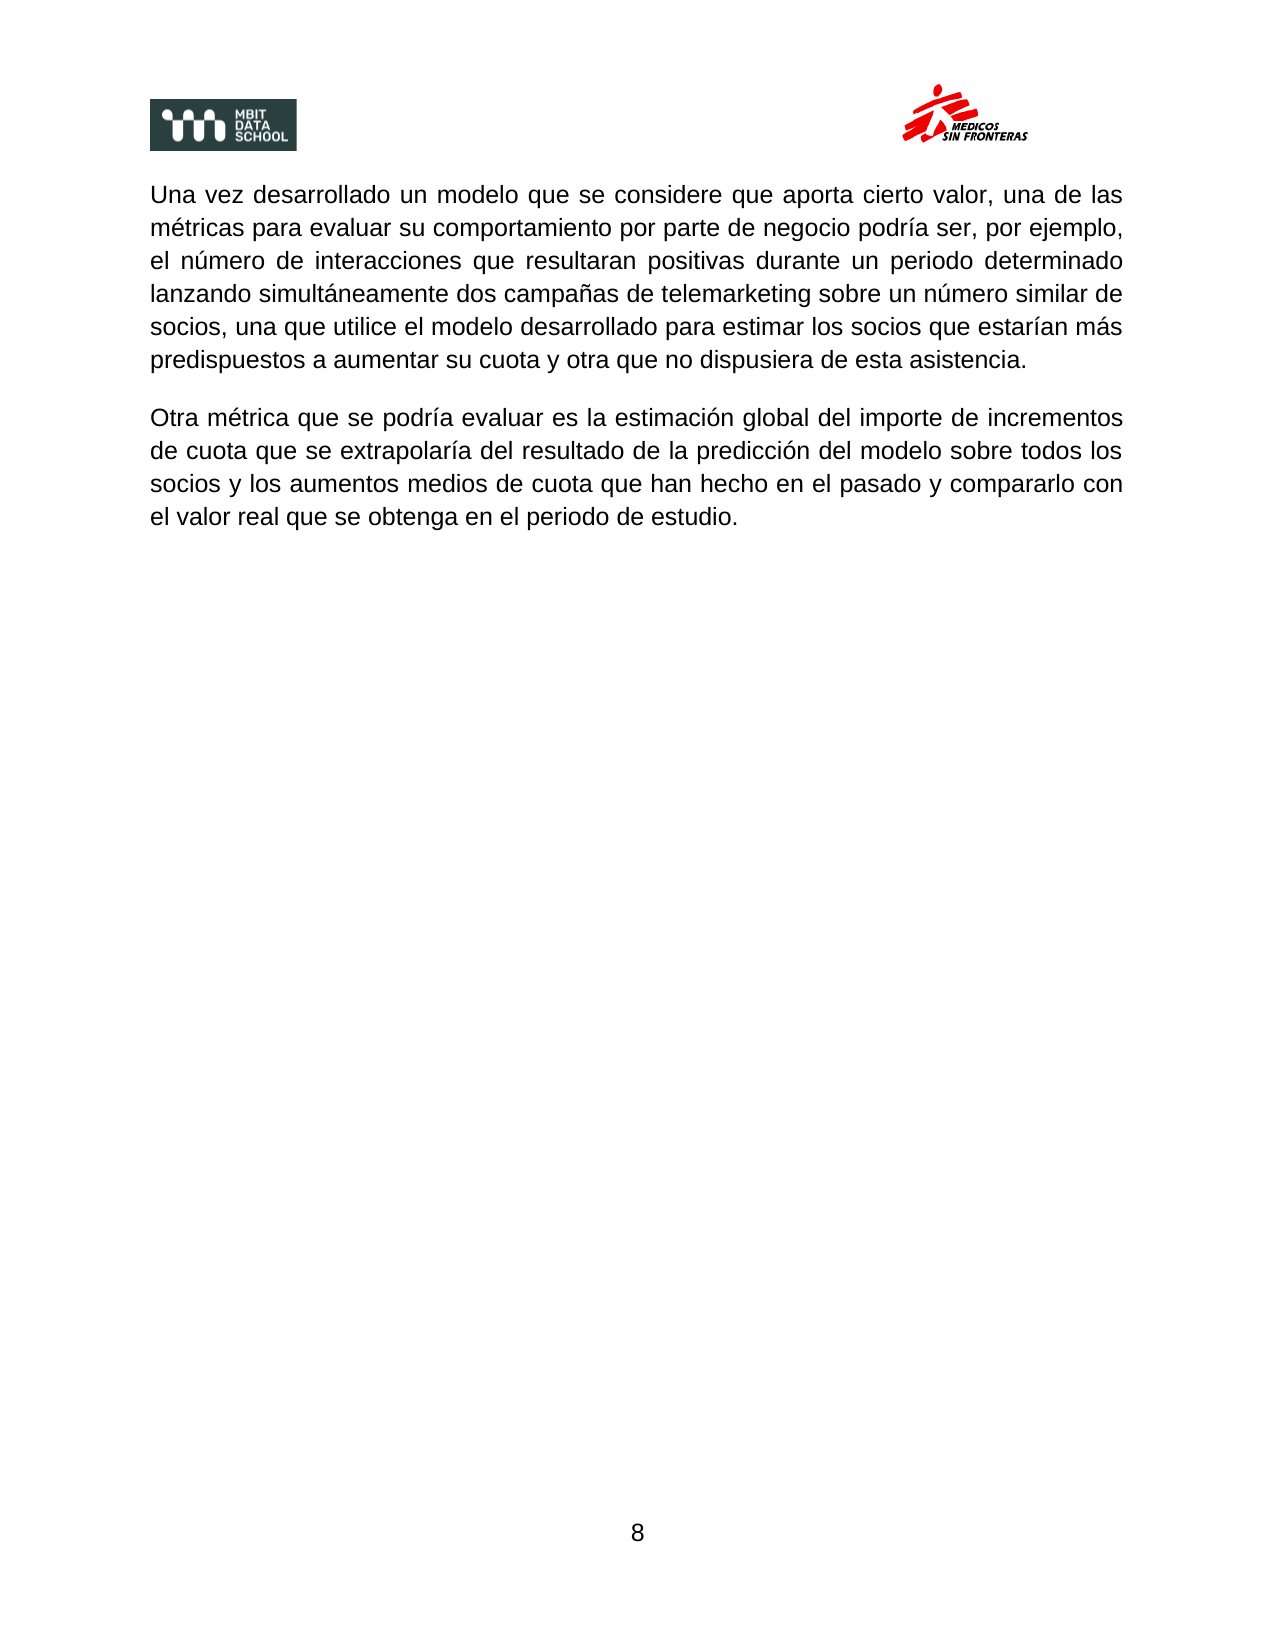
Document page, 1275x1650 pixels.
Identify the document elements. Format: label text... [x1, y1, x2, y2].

text Una vez desarrollado un modelo que se considere que aporta cierto valor, una de las métricas para evaluar su comportamiento por parte de negocio podría ser, por ejemplo, el número de interacciones que resultaran positivas durante un periodo determinado lanzando simultáneamente dos campañas de telemarketing sobre un número similar de socios, una que utilice el modelo desarrollado para estimar los socios que estarían más predispuestos a aumentar su cuota y otra que no dispusiera de esta asistencia. [150, 179, 1125, 373]
text Otra métrica que se podría evaluar es la estimación global del importe de incrementos de cuota que se extrapolaría del resultado de la predicción del modelo sobre todos los socios y los aumentos medios de cuota que han hecho en el pasado y compararlo con el valor real que se obtenga en el periodo de estudio. [150, 403, 1125, 531]
picture [150, 99, 297, 151]
picture [893, 75, 1036, 151]
